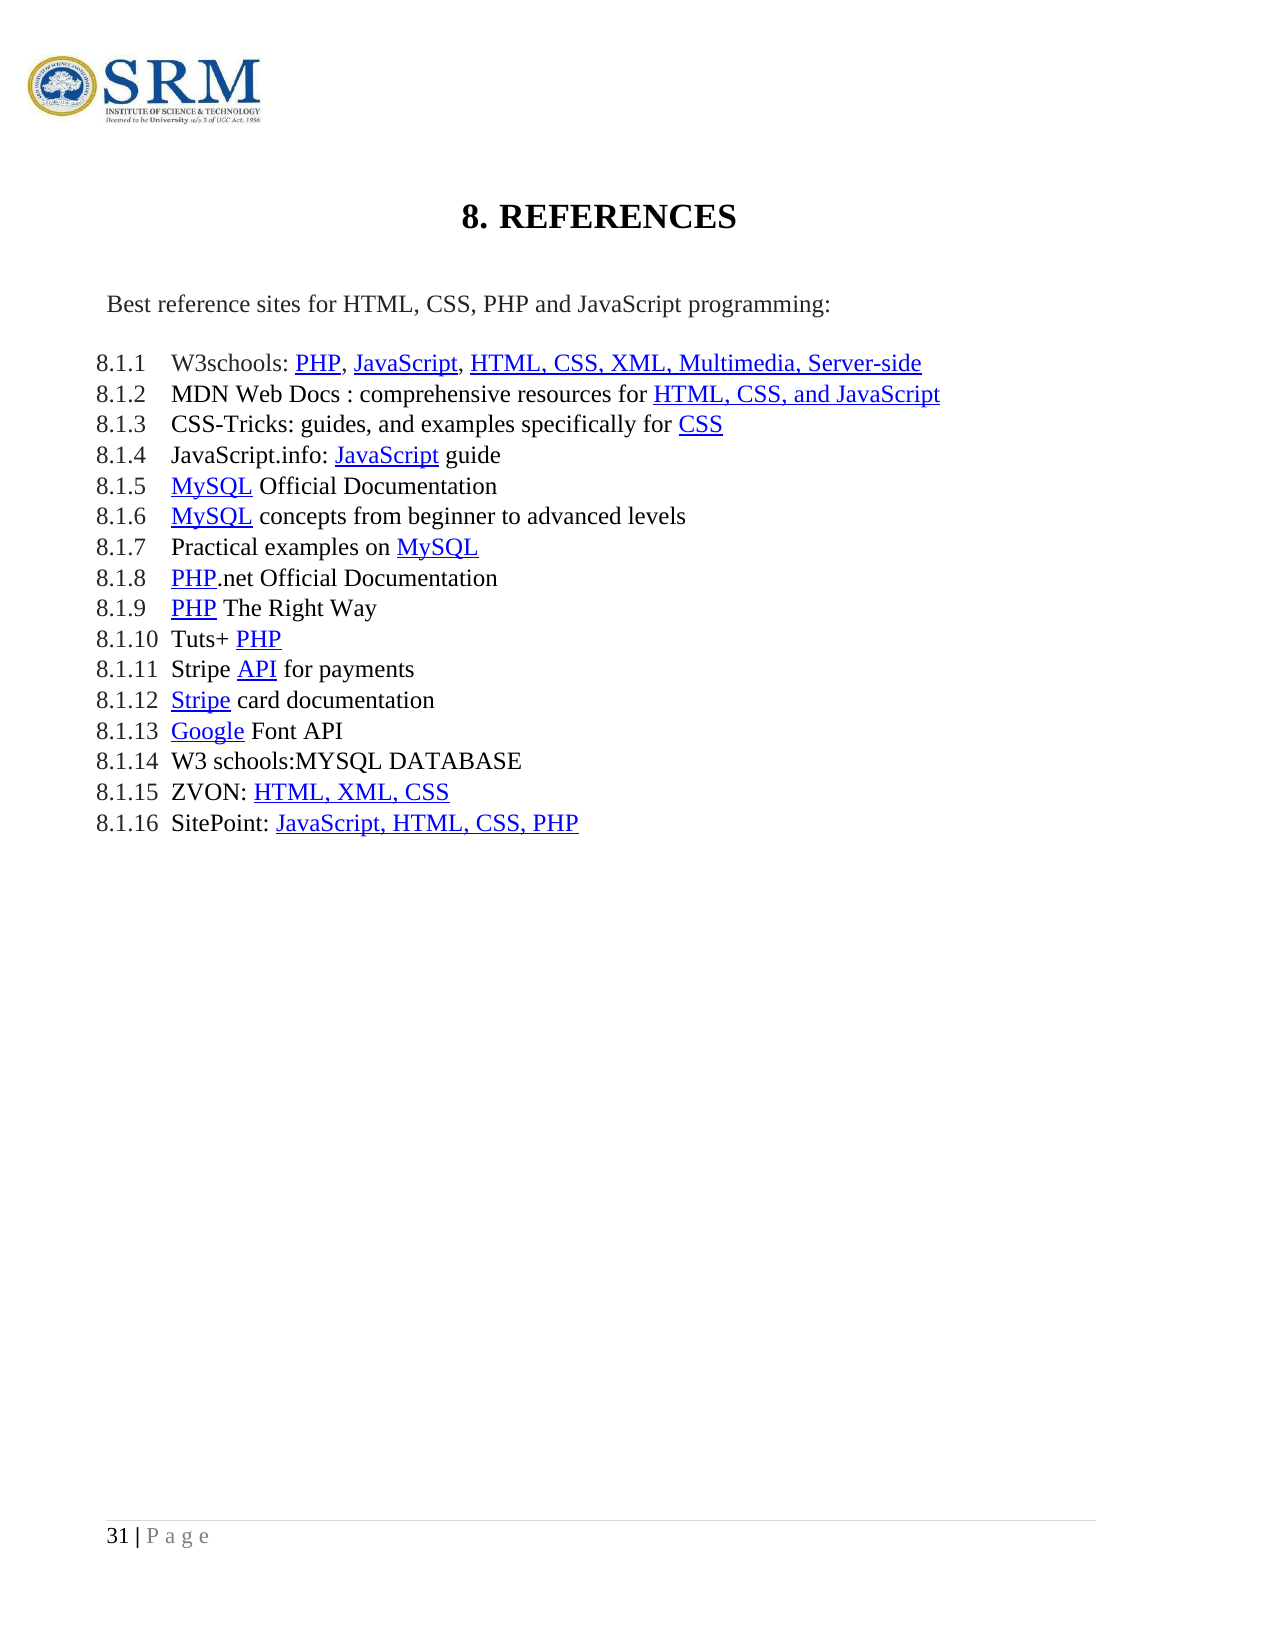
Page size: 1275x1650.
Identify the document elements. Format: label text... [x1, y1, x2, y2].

list Practical examples on MySQL [96, 531, 1108, 561]
list Tuts+ PHP [96, 623, 1108, 653]
subtitle REFERENCES [461, 195, 1108, 236]
text Best reference sites for HTML, CSS, PHP and JavaScript programming: [106, 289, 1108, 318]
list CSS-Tricks: guides, and examples specifically for CSS [96, 408, 1108, 439]
list MySQL Official Documentation [96, 469, 1108, 500]
list ZVON: HTML, XML, CSS [96, 776, 1108, 806]
list SitePoint: JavaScript, HTML, CSS, PHP [96, 806, 1108, 837]
list W3 schools:MYSQL DATABASE [96, 745, 1108, 776]
list MySQL concepts from beginner to advanced levels [96, 500, 1108, 531]
list PHP.net Official Documentation [96, 561, 1108, 592]
list JavaScript.info: JavaScript guide [96, 439, 1108, 469]
list Stripe card documentation [96, 684, 1108, 714]
list W3schools: PHP, JavaScript, HTML, CSS, XML, Multimedia, Server-side [96, 347, 1108, 378]
list PHP The Right Way [96, 592, 1108, 623]
list MDN Web Docs : comprehensive resources for HTML, CSS, and JavaScript [96, 378, 1108, 408]
list Google Font API [96, 714, 1108, 745]
list Stripe API for payments [96, 653, 1108, 684]
picture [27, 55, 263, 125]
